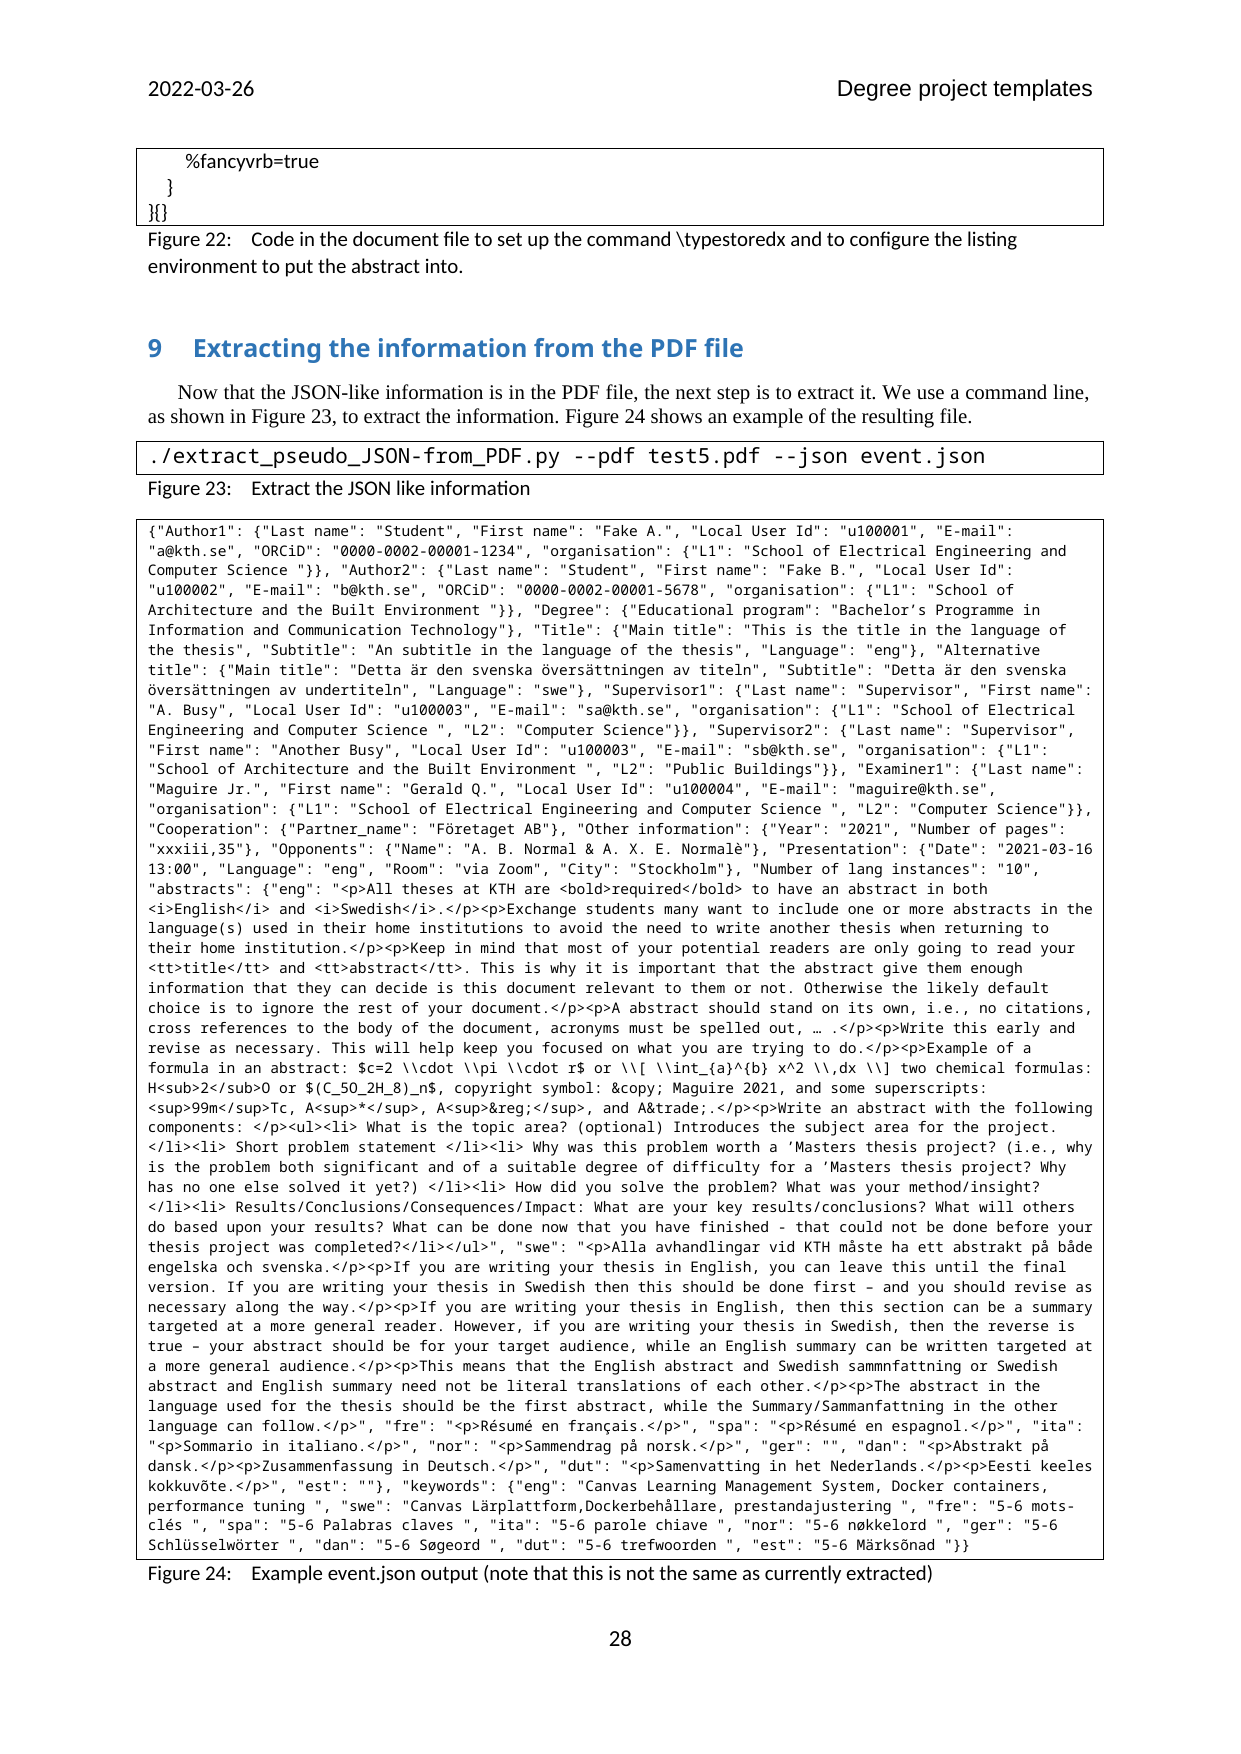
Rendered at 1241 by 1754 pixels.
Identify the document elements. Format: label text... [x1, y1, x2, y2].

text Figure 24: Example event.json output (note that this is not the same as currently extracted) [148, 1560, 1093, 1586]
table_header ./extract_pseudo_JSON-from_PDF.py --pdf test5.pdf --json event.json [137, 442, 1103, 474]
subtitle Extracting the information from the PDF file [148, 331, 1093, 365]
text Figure 23: Extract the JSON like information [148, 475, 1093, 501]
table_header {"Author1": {"Last name": "Student", "First name": "Fake A.", "Local User Id": "u100001", "E-mail": "a@kth.se", "ORCiD": "0000-0002-00001-1234", "organisation": {"L1": "School of Electrical Engineering and Computer Science "}}, "Author2": {"Last name": "Student", "First name": "Fake B.", "Local User Id": "u100002", "E-mail": "b@kth.se", "ORCiD": "0000-0002-00001-5678", "organisation": {"L1": "School of Architecture and the Built Environment "}}, "Degree": {"Educational program": "Bachelor’s Programme in Information and Communication Technology"}, "Title": {"Main title": "This is the title in the language of the thesis", "Subtitle": "An subtitle in the language of the thesis", "Language": "eng"}, "Alternative title": {"Main title": "Detta är den svenska översättningen av titeln", "Subtitle": "Detta är den svenska översättningen av undertiteln", "Language": "swe"}, "Supervisor1": {"Last name": "Supervisor", "First name": "A. Busy", "Local User Id": "u100003", "E-mail": "sa@kth.se", "organisation": {"L1": "School of Electrical Engineering and Computer Science ", "L2": "Computer Science"}}, "Supervisor2": {"Last name": "Supervisor", "First name": "Another Busy", "Local User Id": "u100003", "E-mail": "sb@kth.se", "organisation": {"L1": "School of Architecture and the Built Environment ", "L2": "Public Buildings"}}, "Examiner1": {"Last name": "Maguire Jr.", "First name": "Gerald Q.", "Local User Id": "u100004", "E-mail": "maguire@kth.se", "organisation": {"L1": "School of Electrical Engineering and Computer Science ", "L2": "Computer Science"}}, "Cooperation": {"Partner_name": "Företaget AB"}, "Other information": {"Year": "2021", "Number of pages": "xxxiii,35"}, "Opponents": {"Name": "A. B. Normal & A. X. E. Normalè"}, "Presentation": {"Date": "2021-03-16 13:00", "Language": "eng", "Room": "via Zoom", "City": "Stockholm"}, "Number of lang instances": "10", "abstracts": {"eng": "<p>All theses at KTH are <bold>required</bold> to have an abstract in both <i>English</i> and <i>Swedish</i>.</p><p>Exchange students many want to include one or more abstracts in the language(s) used in their home institutions to avoid the need to write another thesis when returning to their home institution.</p><p>Keep in mind that most of your potential readers are only going to read your <tt>title</tt> and <tt>abstract</tt>. This is why it is important that the abstract give them enough information that they can decide is this document relevant to them or not. Otherwise the likely default choice is to ignore the rest of your document.</p><p>A abstract should stand on its own, i.e., no citations, cross references to the body of the document, acronyms must be spelled out, … .</p><p>Write this early and revise as necessary. This will help keep you focused on what you are trying to do.</p><p>Example of a formula in an abstract: $c=2 \\cdot \\pi \\cdot r$ or \\[ \\int_{a}^{b} x^2 \\,dx \\] two chemical formulas: H<sub>2</sub>O or $(C_5O_2H_8)_n$, copyright symbol: &copy; Maguire 2021, and some superscripts: <sup>99m</sup>Tc, A<sup>*</sup>, A<sup>&reg;</sup>, and A&trade;.</p><p>Write an abstract with the following components: </p><ul><li> What is the topic area? (optional) Introduces the subject area for the project. </li><li> Short problem statement </li><li> Why was this problem worth a ’Masters thesis project? (i.e., why is the problem both significant and of a suitable degree of difficulty for a ’Masters thesis project? Why has no one else solved it yet?) </li><li> How did you solve the problem? What was your method/insight? </li><li> Results/Conclusions/Consequences/Impact: What are your key results/conclusions? What will others do based upon your results? What can be done now that you have finished - that could not be done before your thesis project was completed?</li></ul>", "swe": "<p>Alla avhandlingar vid KTH måste ha ett abstrakt på både engelska och svenska.</p><p>If you are writing your thesis in English, you can leave this until the final version. If you are writing your thesis in Swedish then this should be done first – and you should revise as necessary along the way.</p><p>If you are writing your thesis in English, then this section can be a summary targeted at a more general reader. However, if you are writing your thesis in Swedish, then the reverse is true – your abstract should be for your target audience, while an English summary can be written targeted at a more general audience.</p><p>This means that the English abstract and Swedish sammnfattning or Swedish abstract and English summary need not be literal translations of each other.</p><p>The abstract in the language used for the thesis should be the first abstract, while the Summary/Sammanfattning in the other language can follow.</p>", "fre": "<p>Résumé en français.</p>", "spa": "<p>Résumé en espagnol.</p>", "ita": "<p>Sommario in italiano.</p>", "nor": "<p>Sammendrag på norsk.</p>", "ger": "", "dan": "<p>Abstrakt på dansk.</p><p>Zusammenfassung in Deutsch.</p>", "dut": "<p>Samenvatting in het Nederlands.</p><p>Eesti keeles kokkuvõte.</p>", "est": ""}, "keywords": {"eng": "Canvas Learning Management System, Docker containers, performance tuning ", "swe": "Canvas Lärplattform,Dockerbehållare, prestandajustering ", "fre": "5-6 mots-clés ", "spa": "5-6 Palabras claves ", "ita": "5-6 parole chiave ", "nor": "5-6 nøkkelord ", "ger": "5-6 Schlüsselwörter ", "dan": "5-6 Søgeord ", "dut": "5-6 trefwoorden ", "est": "5-6 Märksõnad "}} [137, 520, 1103, 1559]
text Figure 22: Code in the document file to set up the command \typestoredx and to configure the listing environment to put the abstract into. [148, 226, 1093, 279]
text Now that the JSON-like information is in the PDF file, the next step is to extract it. We use a command line, as shown in Figure 23, to extract the information. Figure 24 shows an example of the resulting file. [148, 380, 1093, 428]
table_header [137, 149, 1103, 225]
